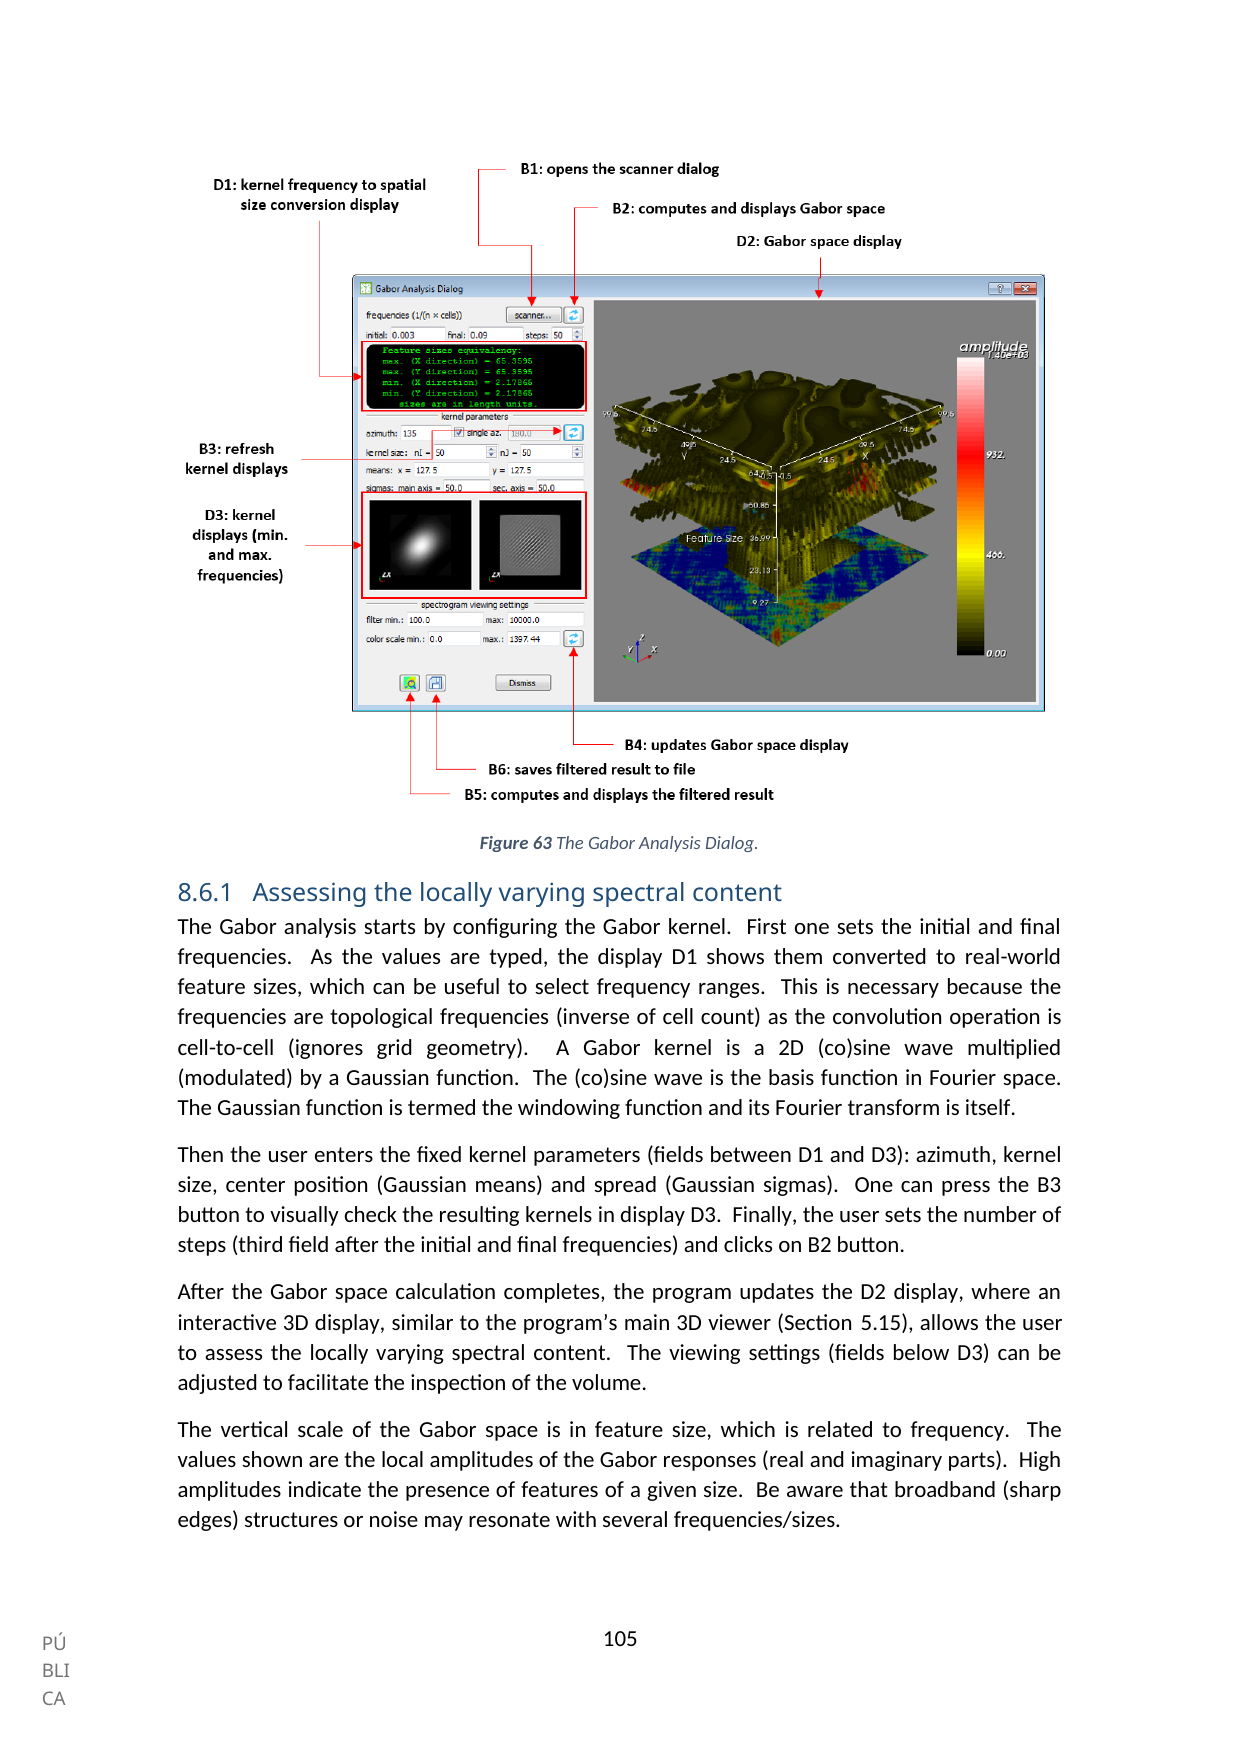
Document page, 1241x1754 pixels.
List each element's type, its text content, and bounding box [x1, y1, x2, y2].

subtitle Assessing the locally varying spectral content [177, 875, 1063, 909]
text The Gabor analysis starts by configuring the Gabor kernel. First one sets the initial and final frequencies. As the values are typed, the display D1 shows them converted to real-world feature sizes, which can be useful to select frequency ranges. This is necessary because the frequencies are topological frequencies (inverse of cell count) as the convolution operation is cell-to-cell (ignores grid geometry). A Gabor kernel is a 2D (co)sine wave multiplied (modulated) by a Gaussian function. The (co)sine wave is the basis function in Fourier space. The Gaussian function is termed the windowing function and its Fourier transform is itself. [177, 912, 1063, 1121]
text Then the user enters the fixed kernel parameters (fields between D1 and D3): azimuth, kernel size, center position (Gaussian means) and spread (Gaussian sigmas). One can press the B3 button to visually check the resulting kernels in display D3. Finally, the user sets the number of steps (third field after the initial and final frequencies) and clicks on B2 button. [177, 1140, 1063, 1258]
text After the Gabor space calculation completes, the program updates the D2 display, where an interactive 3D display, similar to the program’s main 3D viewer (Section 5.15), allows the user to assess the locally varying spectral content. The viewing settings (fields below D3) can be adjusted to facilitate the inspection of the volume. [177, 1277, 1063, 1396]
text Figure 63 The Gabor Analysis Dialog. [177, 831, 1063, 854]
picture [177, 147, 1062, 813]
text The vertical scale of the Gabor space is in feature size, which is related to frequency. The values shown are the local amplitudes of the Gabor responses (real and imaginary parts). High amplitudes indicate the presence of features of a given size. Be aware that broadband (sharp edges) structures or noise may resonate with several frequencies/sizes. [177, 1415, 1063, 1533]
